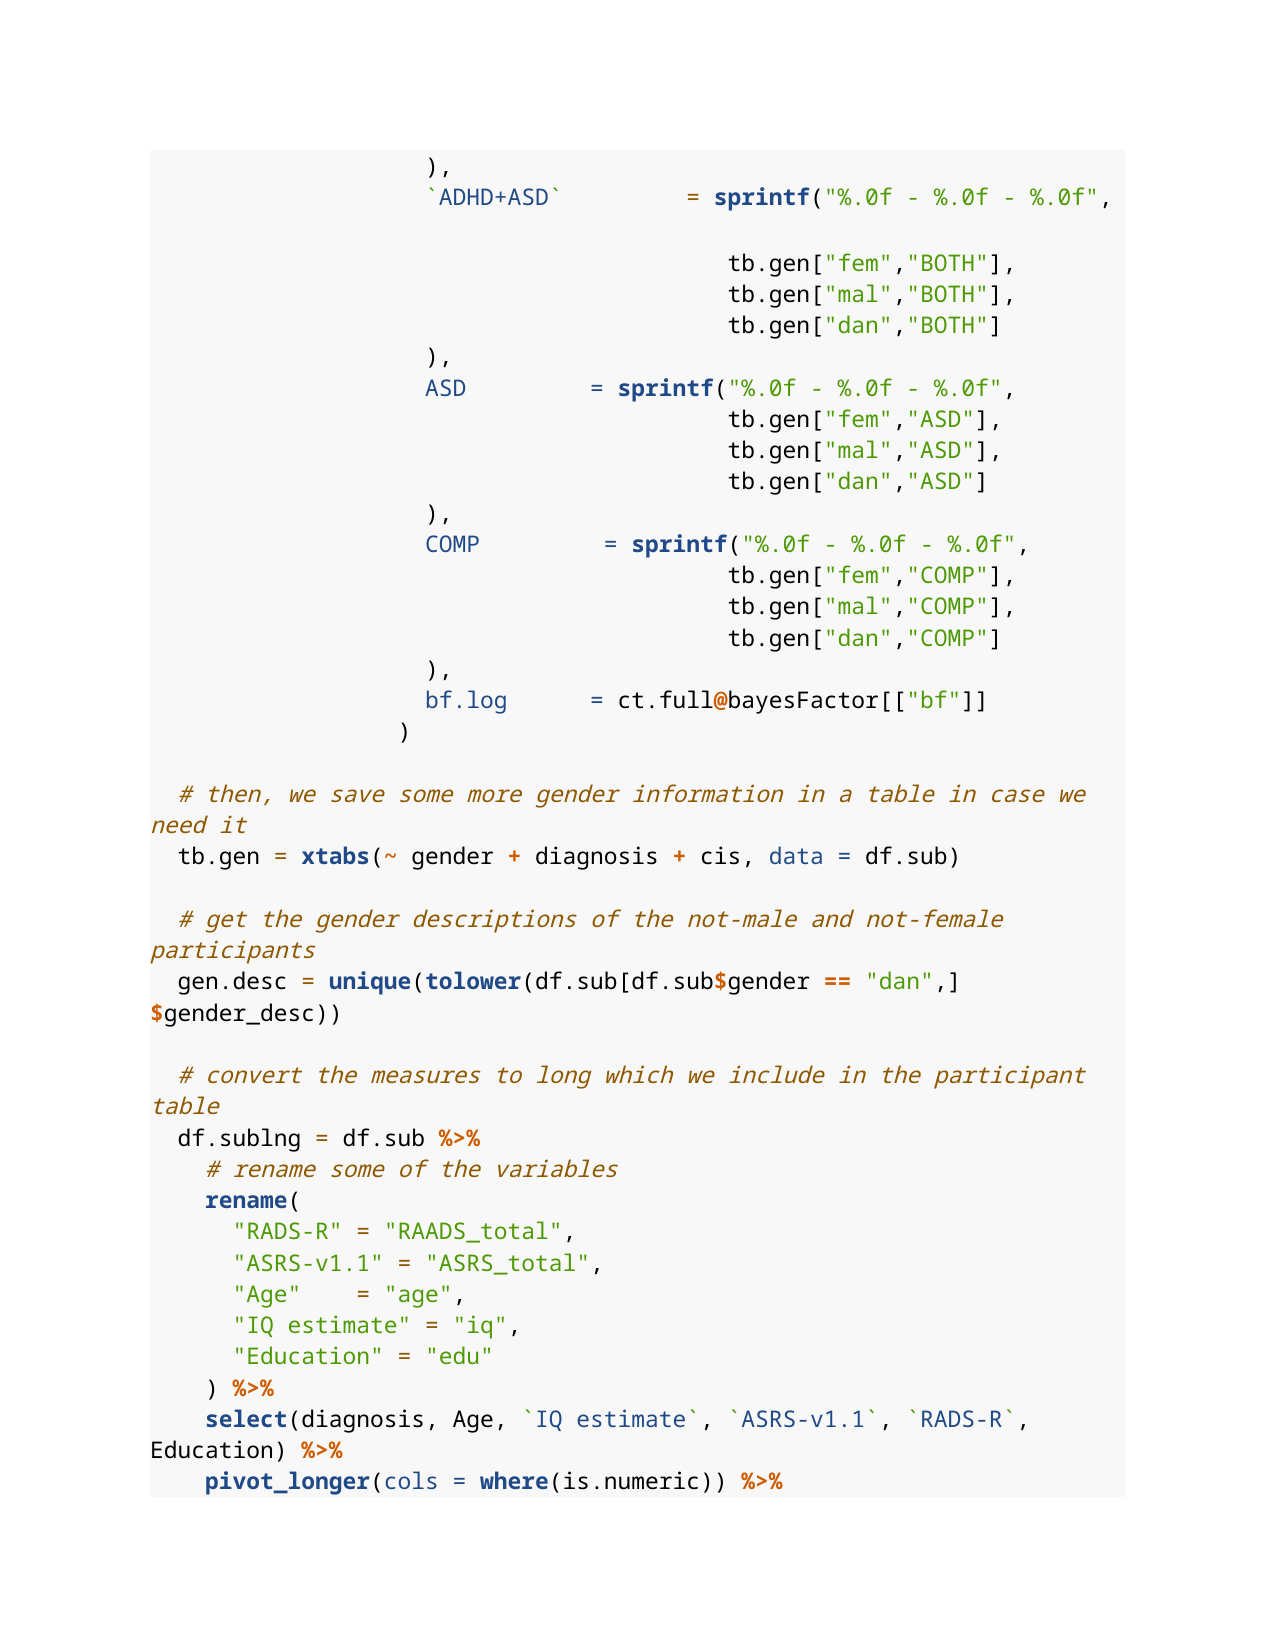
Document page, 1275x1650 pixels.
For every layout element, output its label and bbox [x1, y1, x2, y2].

text [150, 150, 1125, 1497]
